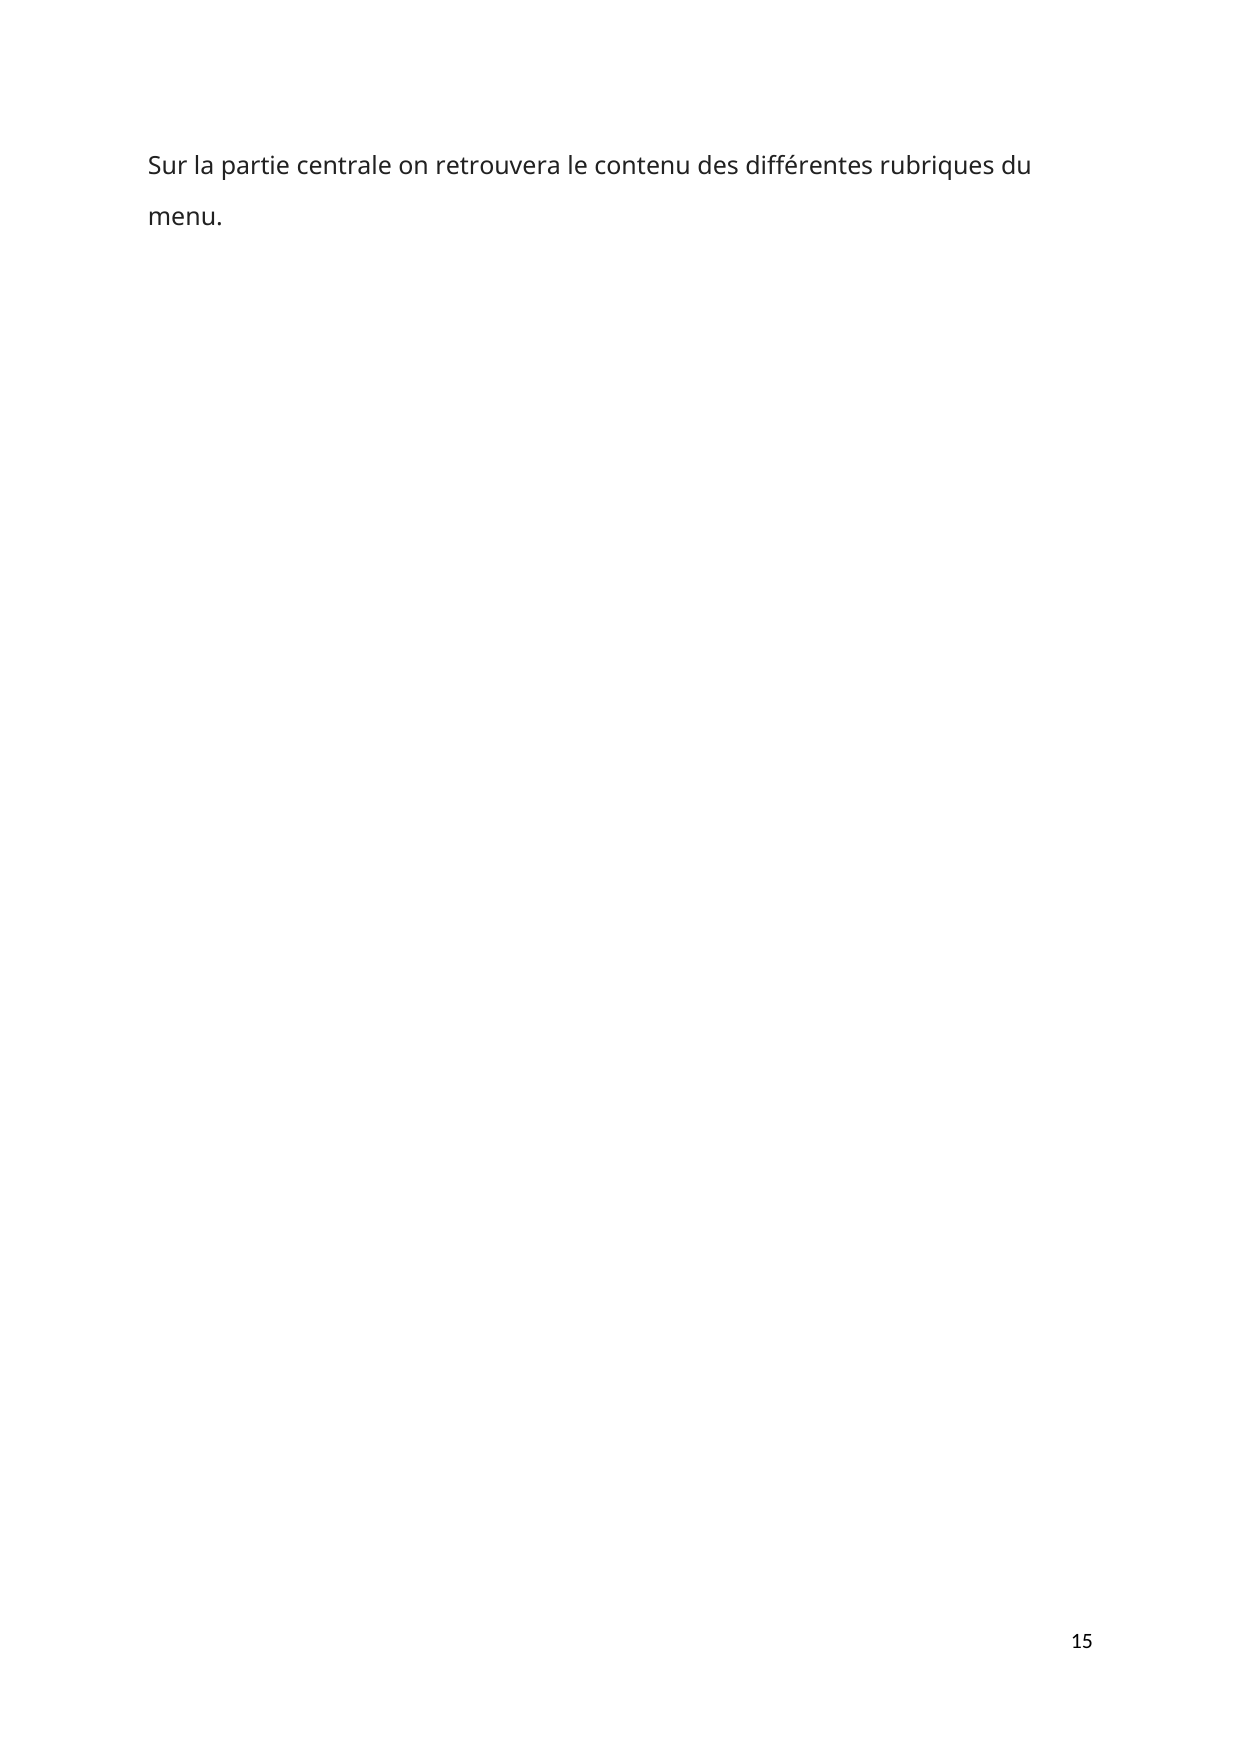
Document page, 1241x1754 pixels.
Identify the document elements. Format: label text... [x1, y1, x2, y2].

text Sur la partie centrale on retrouvera le contenu des différentes rubriques du menu. [148, 148, 1093, 233]
